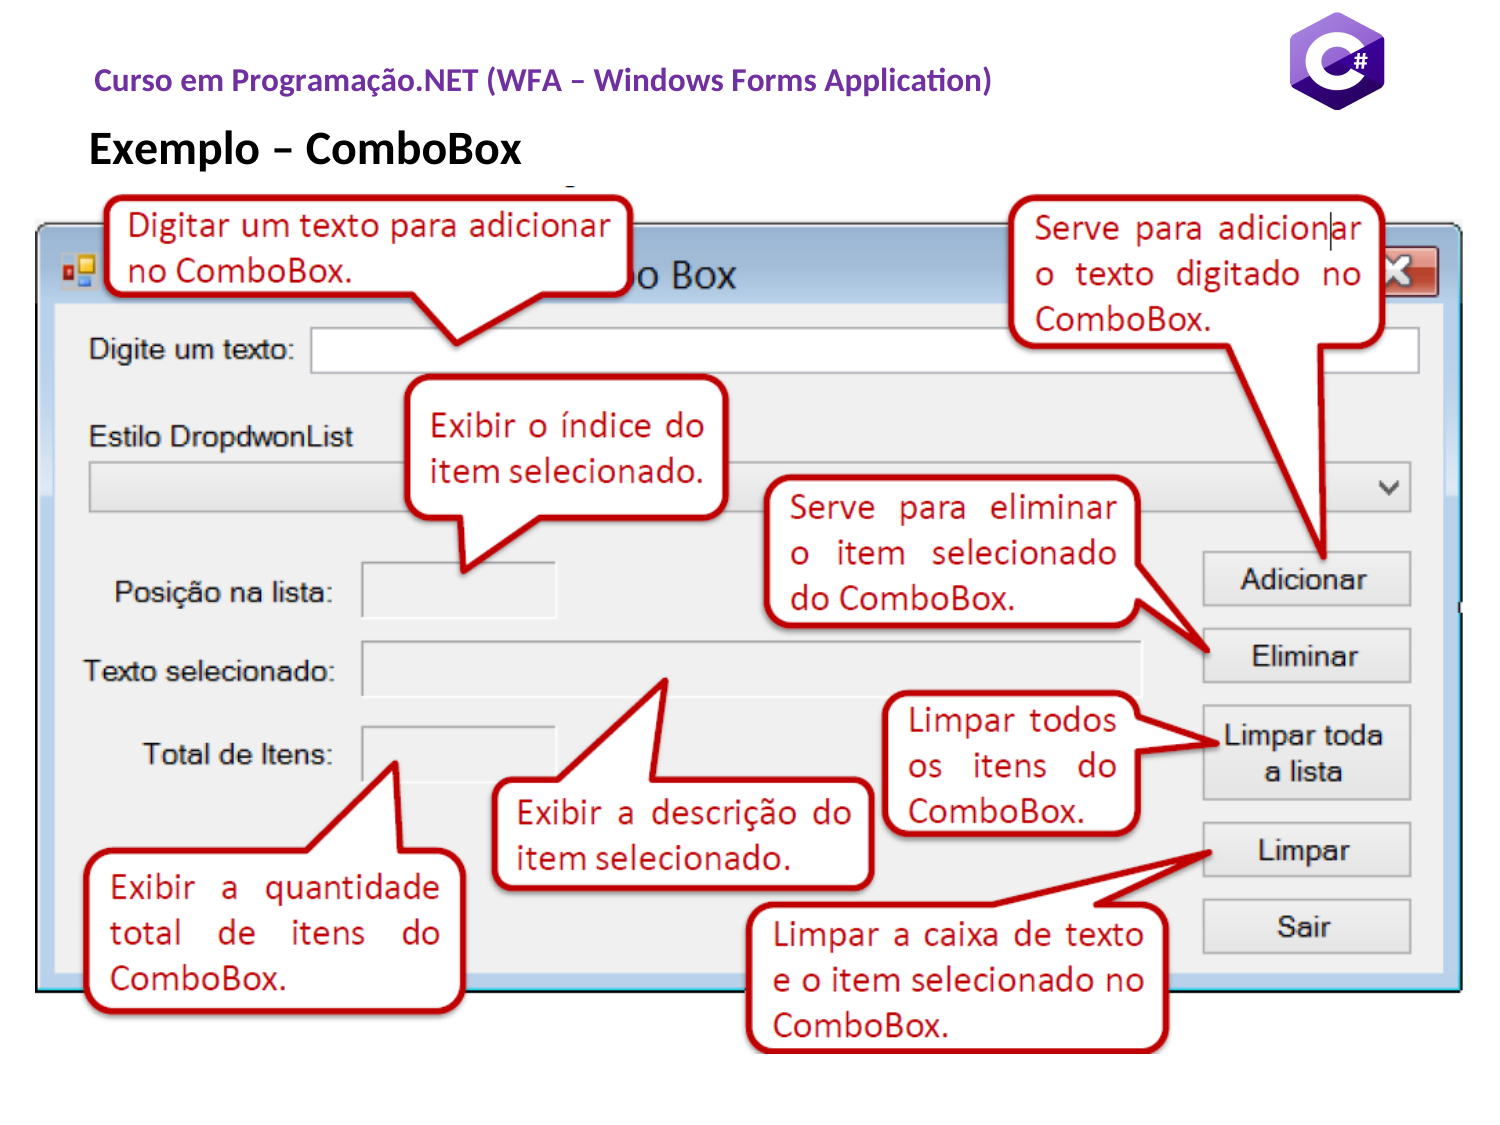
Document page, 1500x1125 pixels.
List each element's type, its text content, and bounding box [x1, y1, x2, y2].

picture [35, 186, 1467, 1054]
subtitle Exemplo – ComboBox [88, 118, 1467, 177]
picture [1284, 9, 1389, 113]
